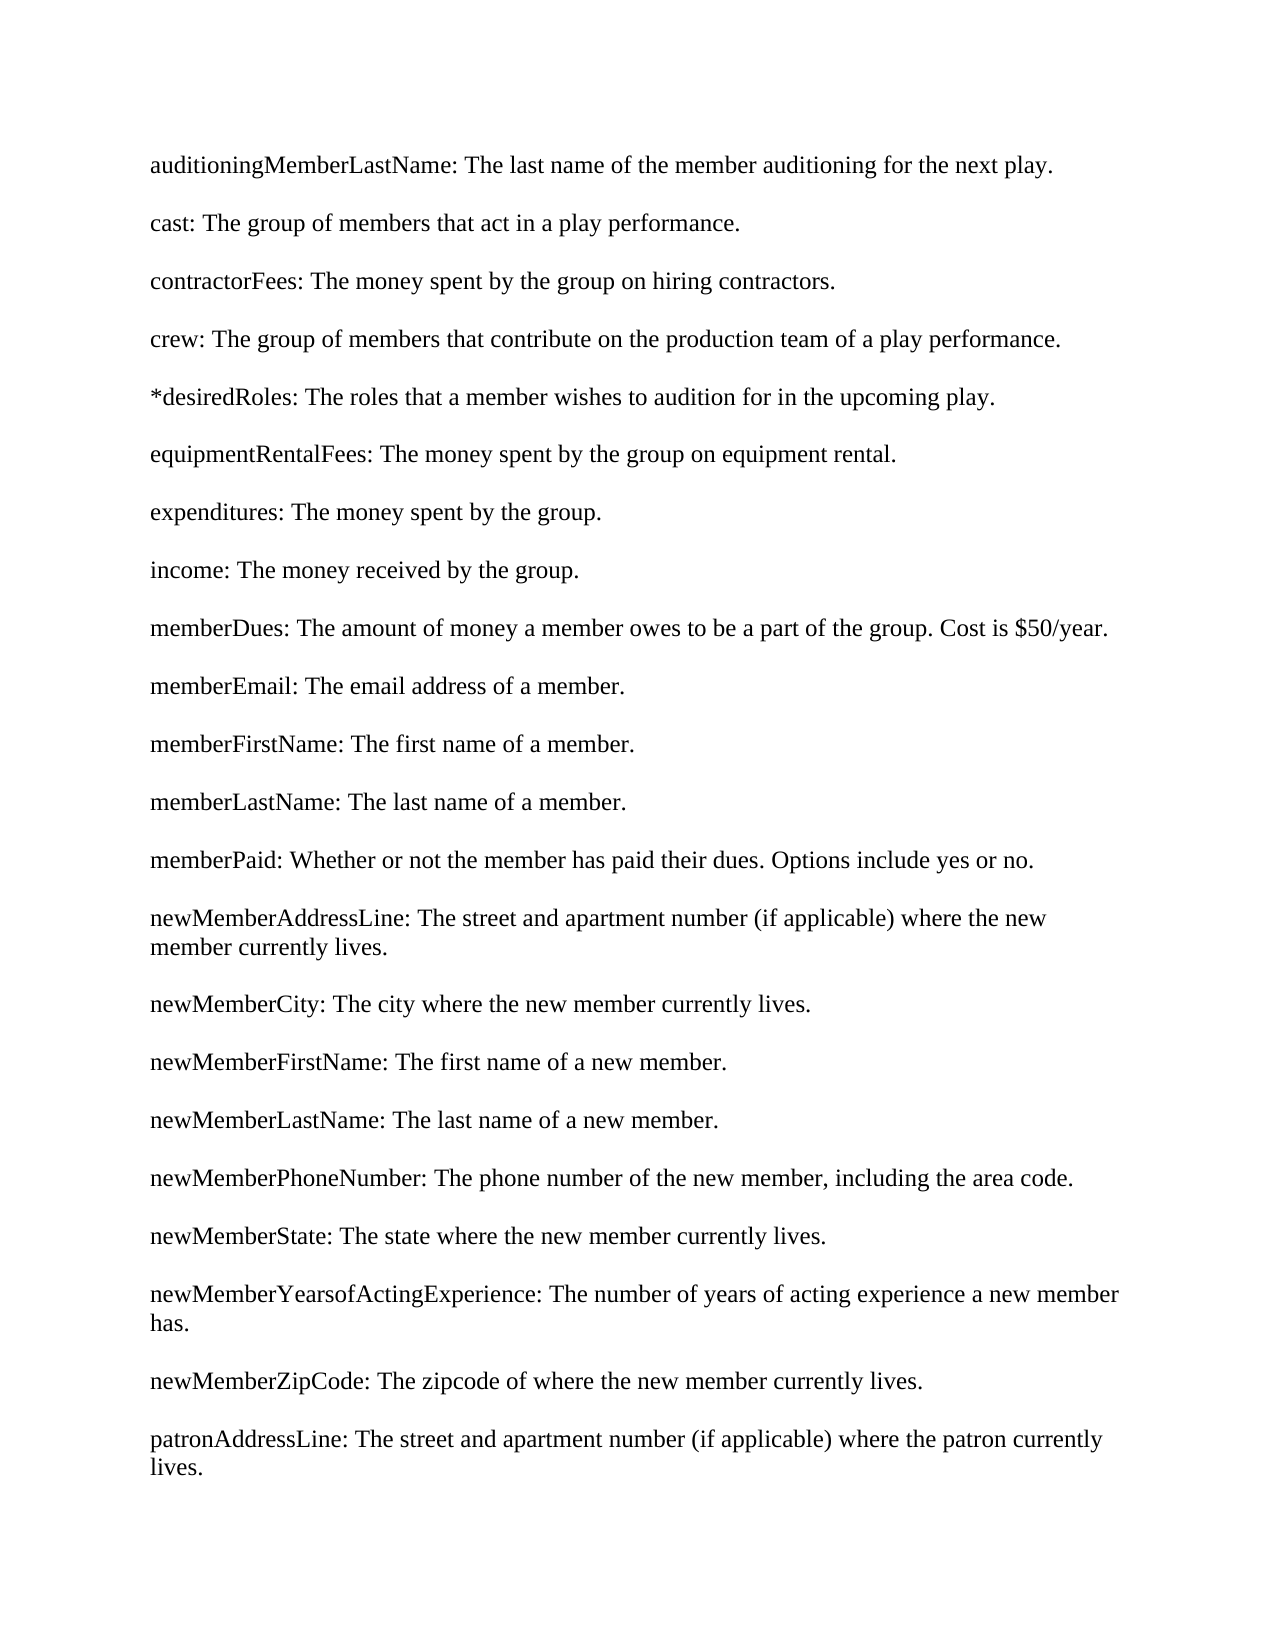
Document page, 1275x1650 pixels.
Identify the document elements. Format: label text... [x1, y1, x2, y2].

text newMemberLastName: The last name of a new member. [150, 1105, 1125, 1134]
text income: The money received by the group. [150, 555, 1125, 584]
text equipmentRentalFees: The money spent by the group on equipment rental. [150, 439, 1125, 468]
text newMemberState: The state where the new member currently lives. [150, 1221, 1125, 1250]
text newMemberAddressLine: The street and apartment number (if applicable) where the new member currently lives. [150, 903, 1125, 960]
text expenditures: The money spent by the group. [150, 497, 1125, 526]
text crew: The group of members that contribute on the production team of a play performance. [150, 324, 1125, 352]
text cast: The group of members that act in a play performance. [150, 208, 1125, 237]
text newMemberZipCode: The zipcode of where the new member currently lives. [150, 1366, 1125, 1394]
text memberEmail: The email address of a member. [150, 671, 1125, 700]
text newMemberFirstName: The first name of a new member. [150, 1047, 1125, 1076]
text *desiredRoles: The roles that a member wishes to audition for in the upcoming play. [150, 382, 1125, 410]
text memberFirstName: The first name of a member. [150, 729, 1125, 758]
text patronAddressLine: The street and apartment number (if applicable) where the patron currently lives. [150, 1424, 1125, 1481]
text newMemberCity: The city where the new member currently lives. [150, 989, 1125, 1018]
text contractorFees: The money spent by the group on hiring contractors. [150, 266, 1125, 294]
text memberLastName: The last name of a member. [150, 787, 1125, 816]
text newMemberPhoneNumber: The phone number of the new member, including the area code. [150, 1163, 1125, 1192]
text memberDues: The amount of money a member owes to be a part of the group. Cost is $50/year. [150, 613, 1125, 642]
text memberPaid: Whether or not the member has paid their dues. Options include yes or no. [150, 845, 1125, 874]
text auditioningMemberLastName: The last name of the member auditioning for the next play. [150, 150, 1125, 179]
text newMemberYearsofActingExperience: The number of years of acting experience a new member has. [150, 1279, 1125, 1337]
